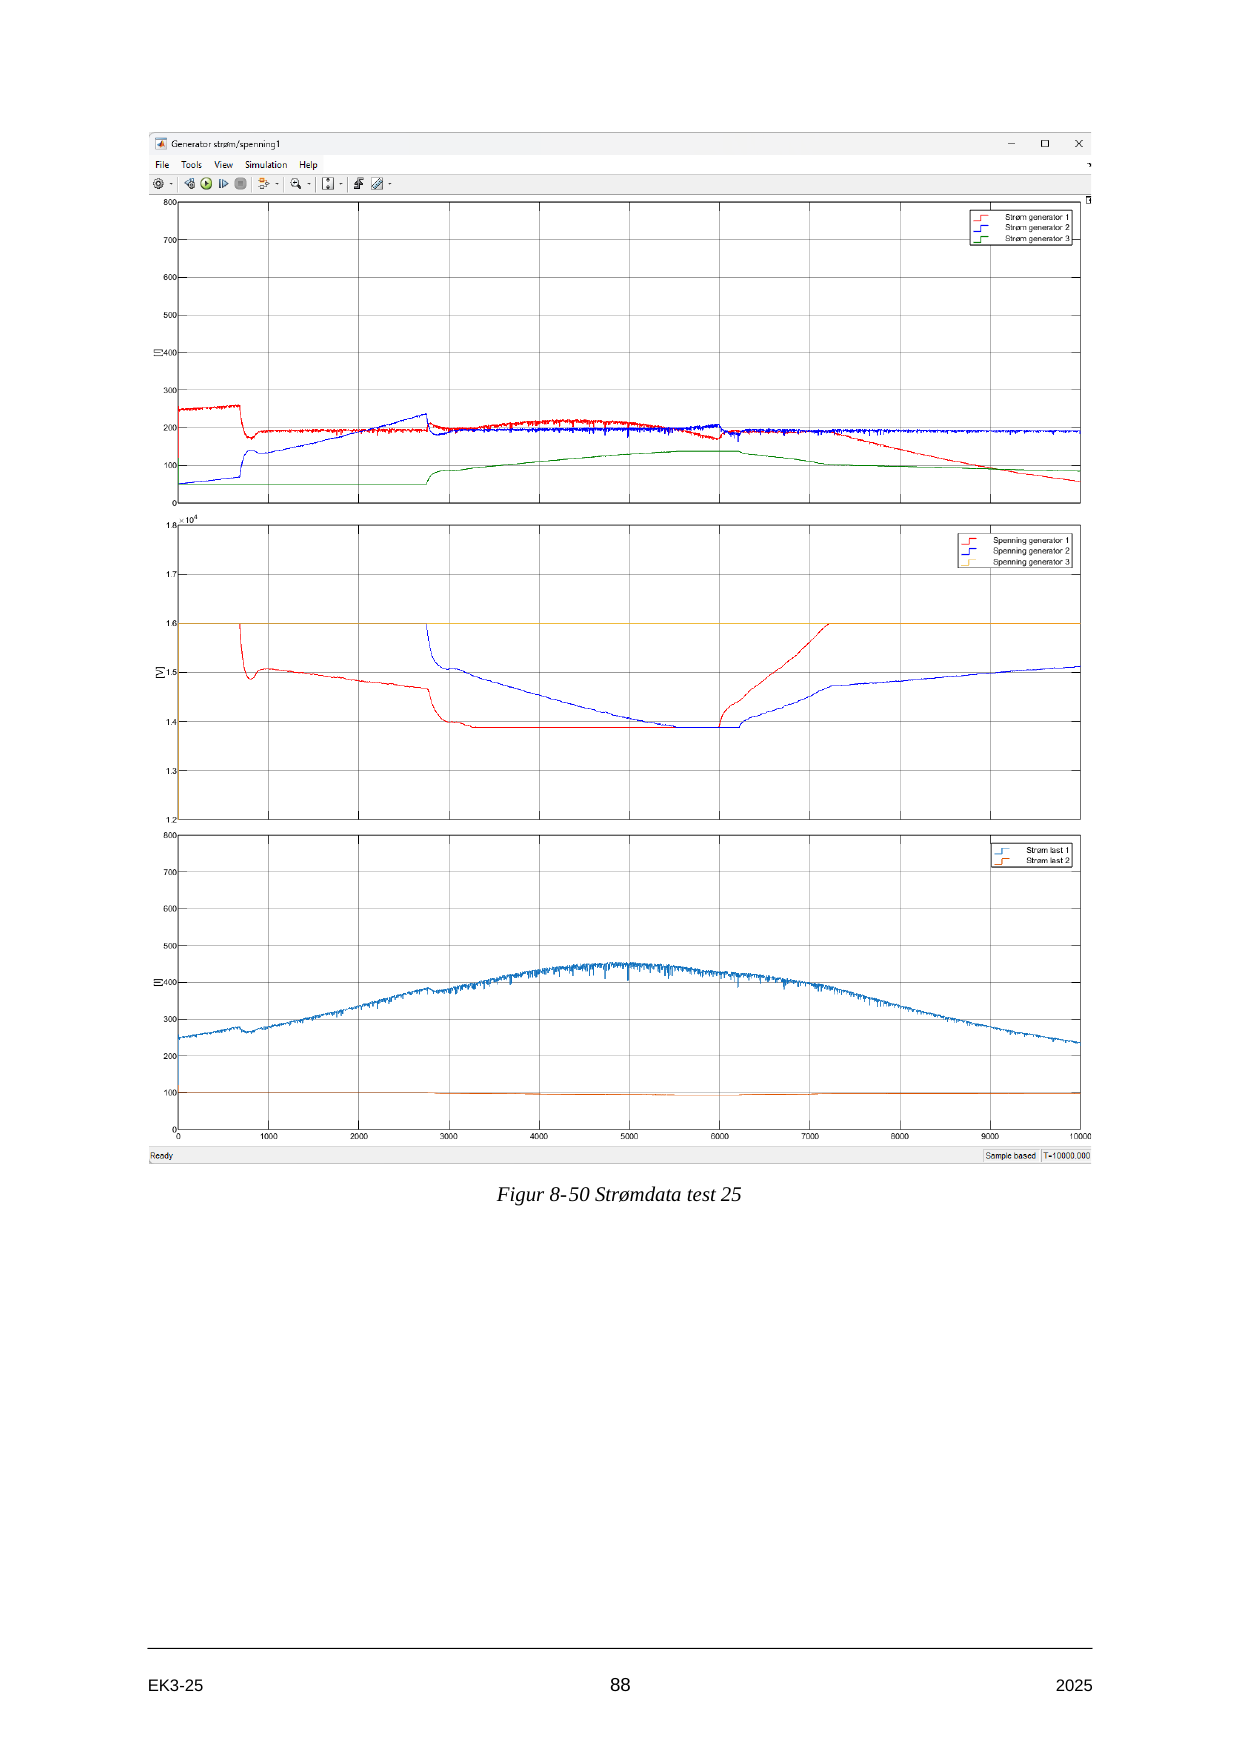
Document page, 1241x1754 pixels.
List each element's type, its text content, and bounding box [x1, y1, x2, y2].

picture [149, 132, 1092, 1164]
